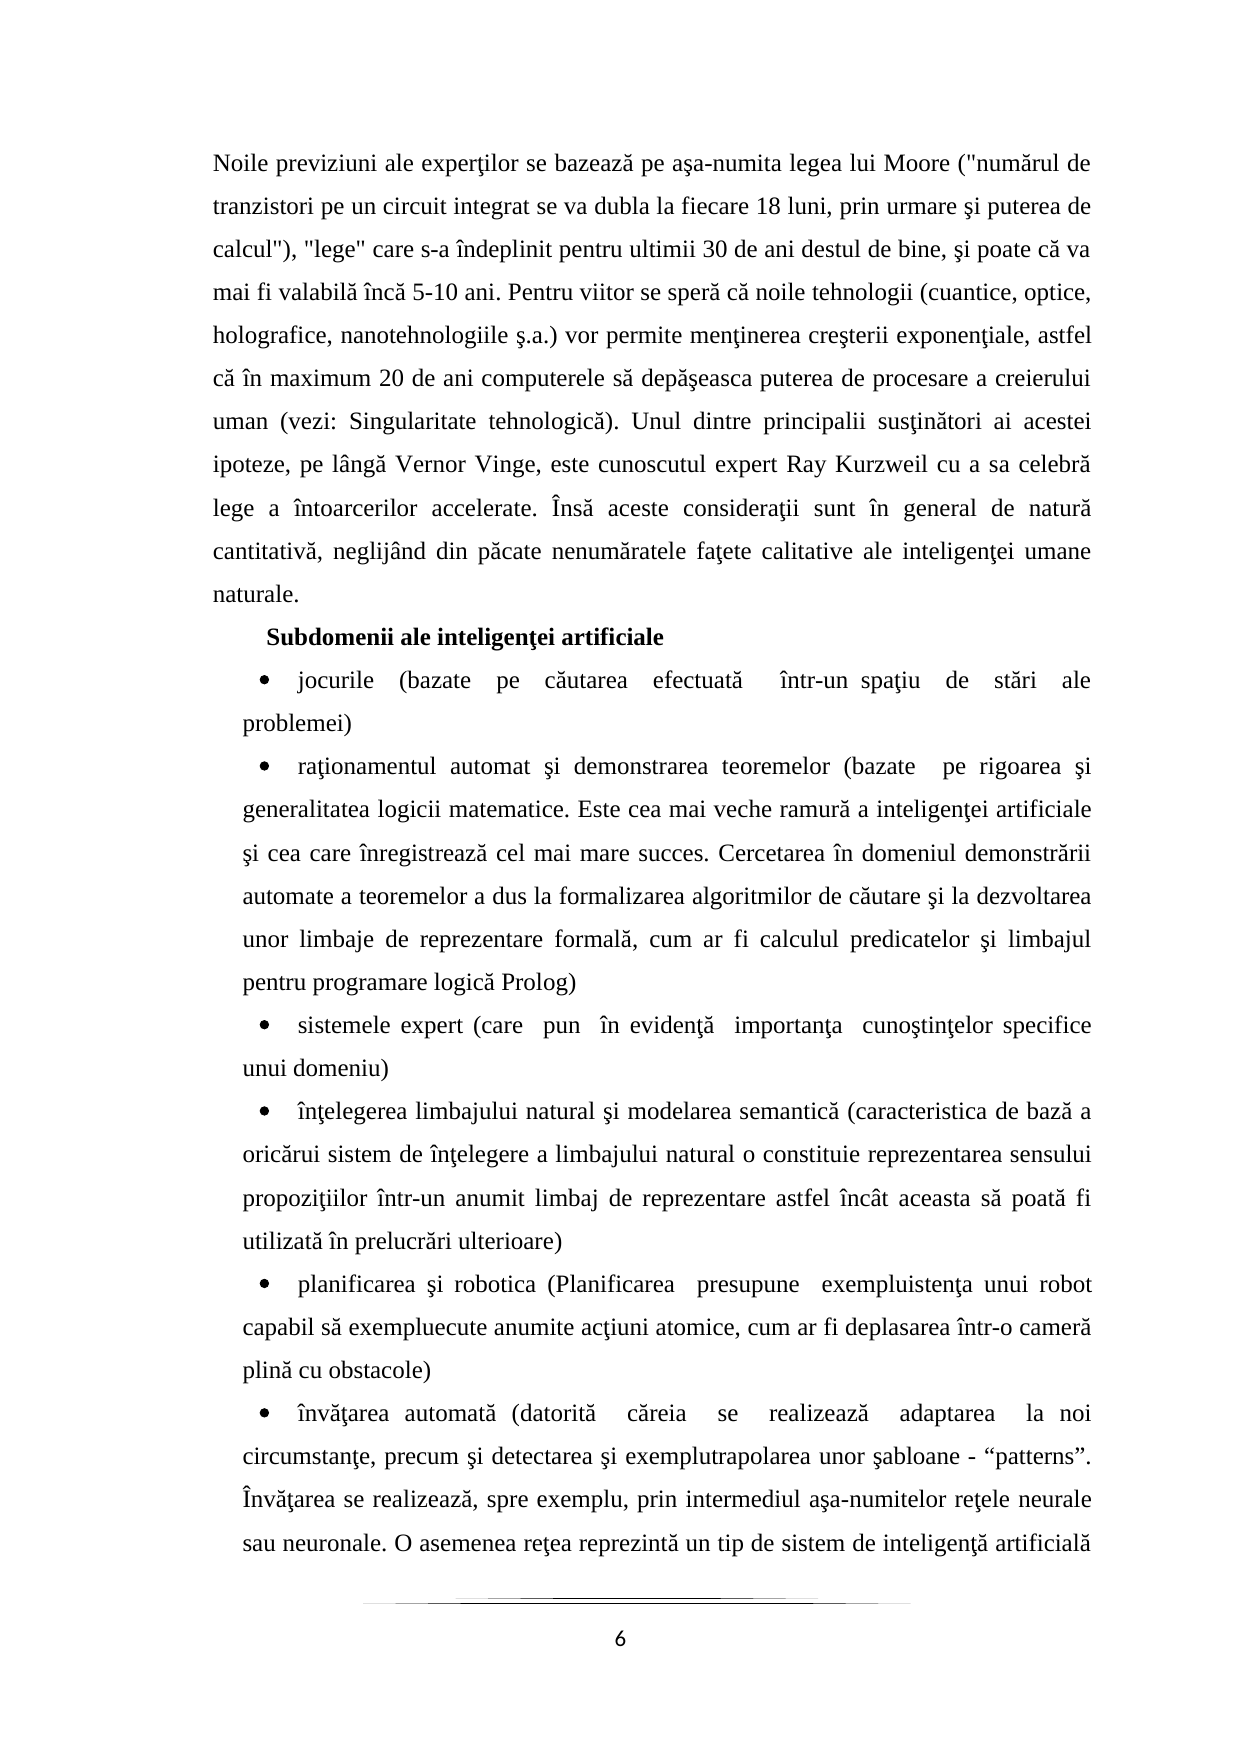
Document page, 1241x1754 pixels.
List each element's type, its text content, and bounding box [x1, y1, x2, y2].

list înţelegerea limbajului natural şi modelarea semantică (caracteristica de bază a oricărui sistem de înţelegere a limbajului natural o constituie reprezentarea sensului propoziţiilor într-un anumit limbaj de reprezentare astfel încât aceasta să poată fi utilizată în prelucrări ulterioare) [242, 1096, 1092, 1254]
list sistemele expert (care pun în evidenţă importanţa cunoştinţelor specifice unui domeniu) [242, 1010, 1092, 1082]
list jocurile (bazate pe căutarea efectuată într-un spaţiu de stări ale problemei) [242, 665, 1092, 737]
list raţionamentul automat şi demonstrarea teoremelor (bazate pe rigoarea şi generalitatea logicii matematice. Este cea mai veche ramură a inteligenţei artificiale şi cea care înregistrează cel mai mare succes. Cercetarea în domeniul demonstrării automate a teoremelor a dus la formalizarea algoritmilor de căutare şi la dezvoltarea unor limbaje de reprezentare formală, cum ar fi calculul predicatelor şi limbajul pentru programare logică Prolog) [242, 751, 1092, 996]
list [242, 1398, 1092, 1556]
list planificarea şi robotica (Planificarea presupune exempluistenţa unui robot capabil să exempluecute anumite acţiuni atomice, cum ar fi deplasarea într-o cameră plină cu obstacole) [242, 1269, 1092, 1384]
list Noile previziuni ale experţilor se bazează pe aşa-numita legea lui Moore ("numărul de tranzistori pe un circuit integrat se va dubla la fiecare 18 luni, prin urmare şi puterea de calcul"), "lege" care s-a îndeplinit pentru ultimii 30 de ani destul de bine, şi poate că va mai fi valabilă încă 5-10 ani. Pentru viitor se speră că noile tehnologii (cuantice, optice, holografice, nanotehnologiile ş.a.) vor permite menţinerea creşterii exponenţiale, astfel că în maximum 20 de ani computerele să depăşeasca puterea de procesare a creierului uman (vezi: Singularitate tehnologică). Unul dintre principalii susţinători ai acestei ipoteze, pe lângă Vernor Vinge, este cunoscutul expert Ray Kurzweil cu a sa celebră lege a întoarcerilor accelerate. Însă aceste consideraţii sunt în general de natură cantitativă, neglijând din păcate nenumăratele faţete calitative ale inteligenţei umane naturale. [213, 148, 1092, 608]
list Subdomenii ale inteligenţei artificiale [260, 622, 1092, 651]
